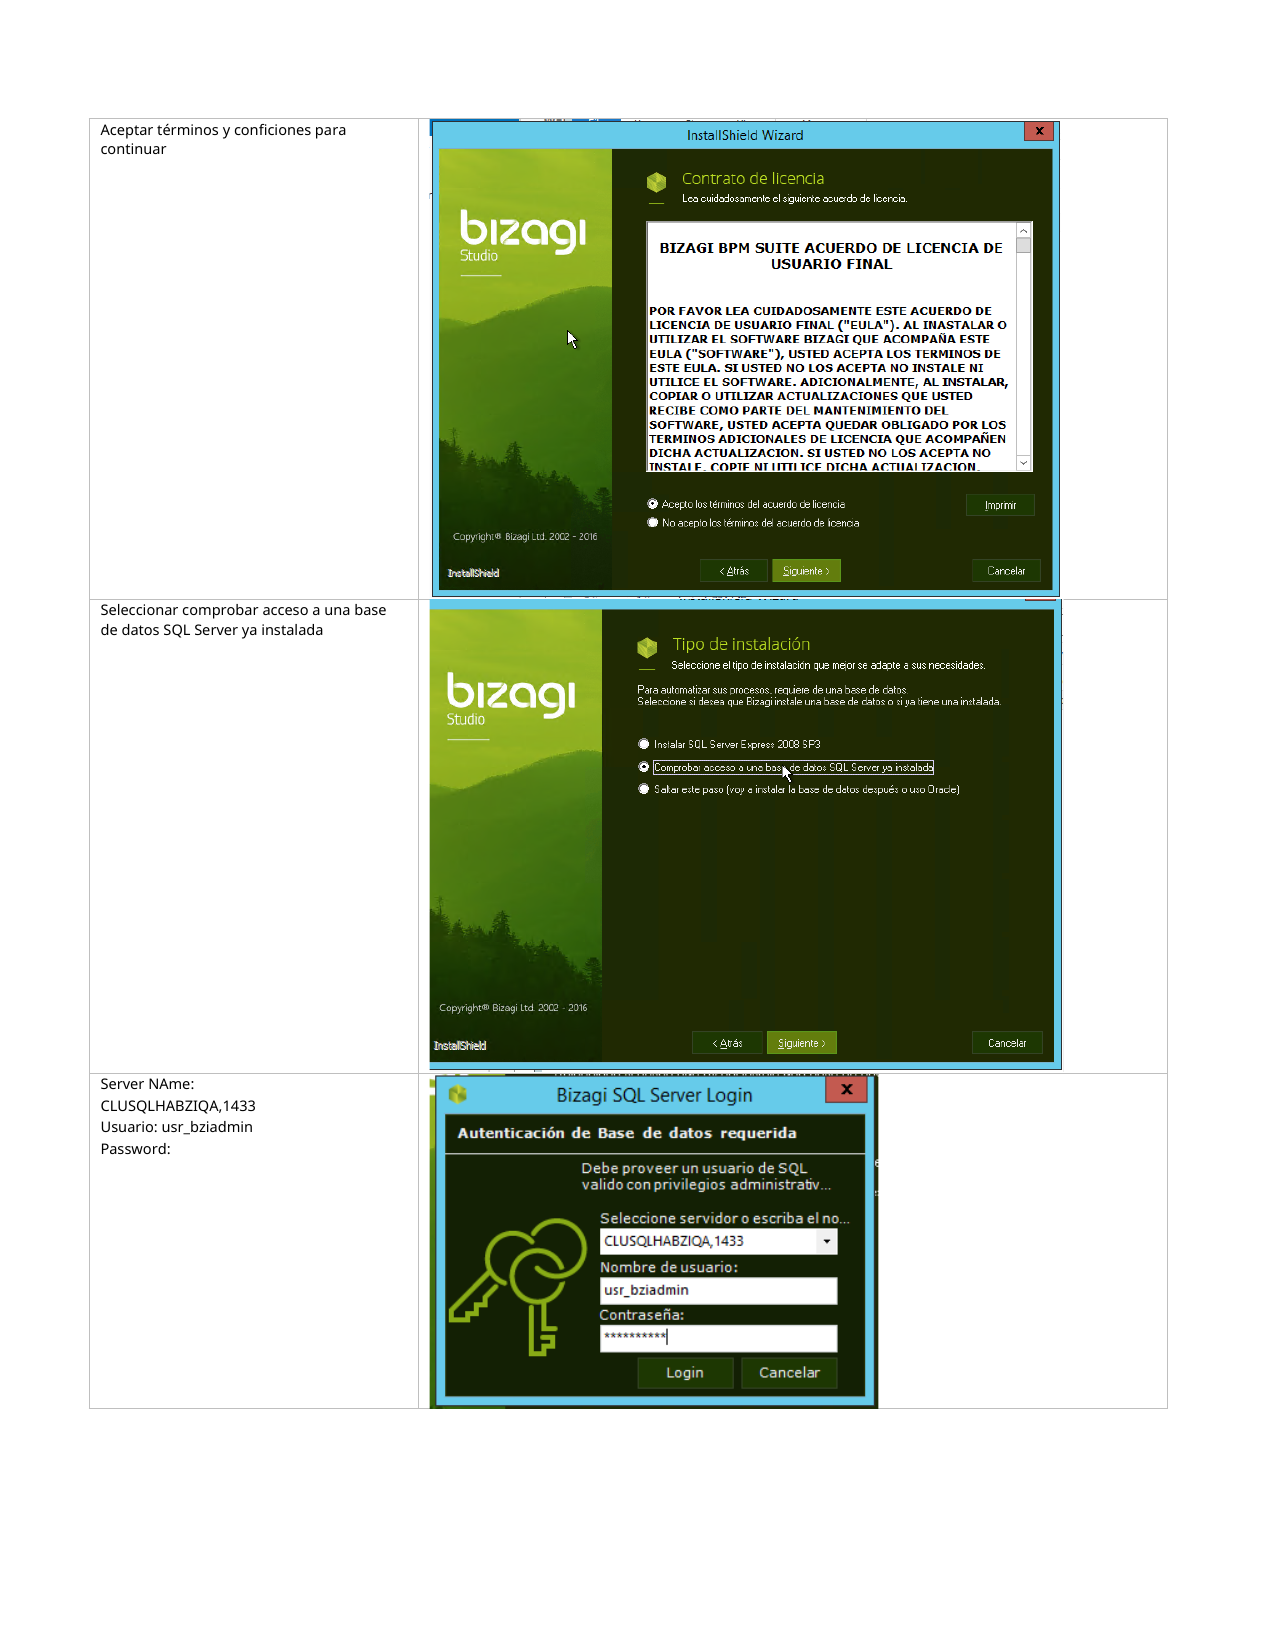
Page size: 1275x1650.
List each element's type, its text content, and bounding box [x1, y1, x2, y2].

table_cell Aceptar términos y conficiones para continuar [90, 119, 418, 599]
picture [429, 599, 1064, 1072]
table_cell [90, 1074, 418, 1408]
picture [429, 1074, 879, 1409]
picture [429, 119, 1061, 598]
table_cell [879, 1074, 1167, 1408]
table_cell [419, 600, 1167, 1073]
table_cell [419, 119, 1167, 599]
table_cell [419, 1074, 429, 1408]
table_cell Seleccionar comprobar acceso a una base de datos SQL Server ya instalada [90, 600, 418, 1073]
